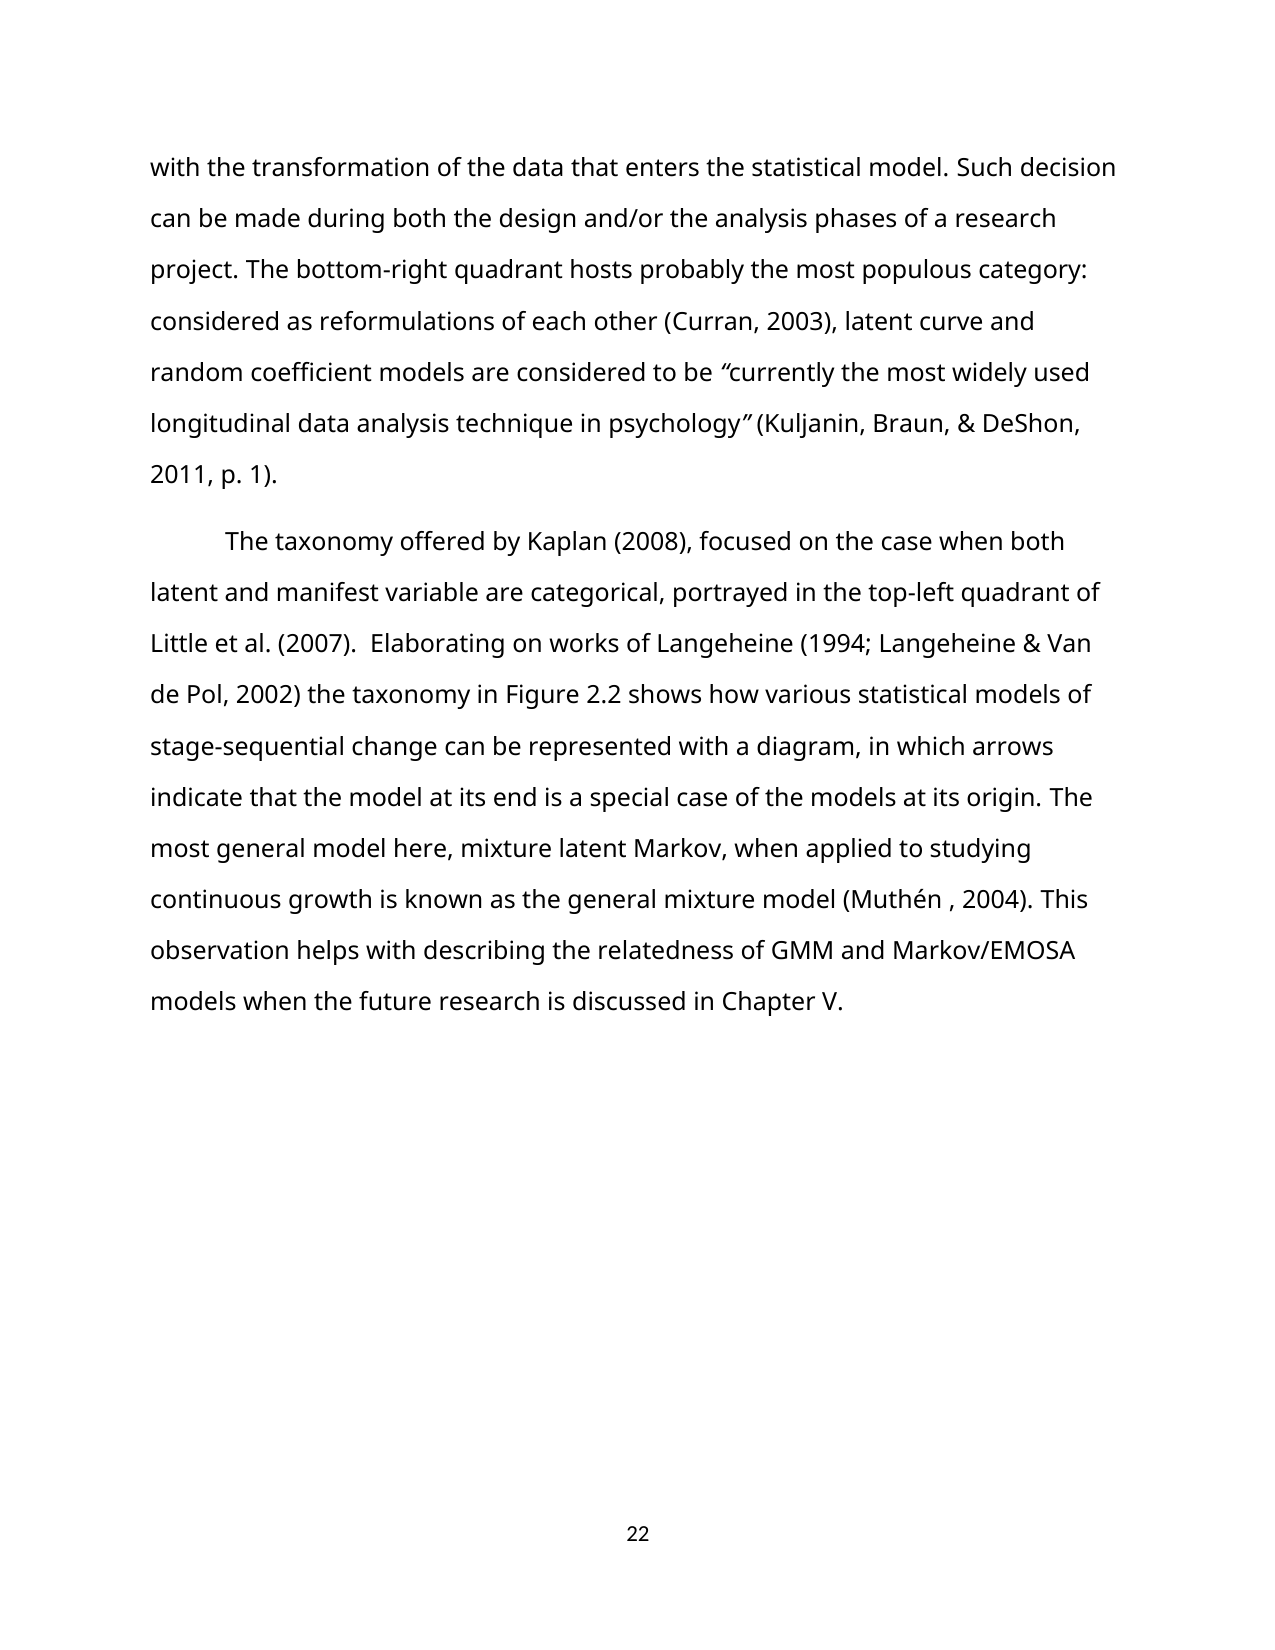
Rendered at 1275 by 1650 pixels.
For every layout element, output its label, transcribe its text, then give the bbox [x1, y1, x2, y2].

text The taxonomy offered by Kaplan (2008), focused on the case when both latent and manifest variable are categorical, portrayed in the top-left quadrant of Little et al. (2007). Elaborating on works of Langeheine (1994; Langeheine & Van de Pol, 2002) the taxonomy in Figure 2.2 shows how various statistical models of stage-sequential change can be represented with a diagram, in which arrows indicate that the model at its end is a special case of the models at its origin. The most general model here, mixture latent Markov, when applied to studying continuous growth is known as the general mixture model (Muthén , 2004). This observation helps with describing the relatedness of GMM and Markov/EMOSA models when the future research is discussed in Chapter V. [150, 524, 1125, 1017]
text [150, 150, 1125, 490]
